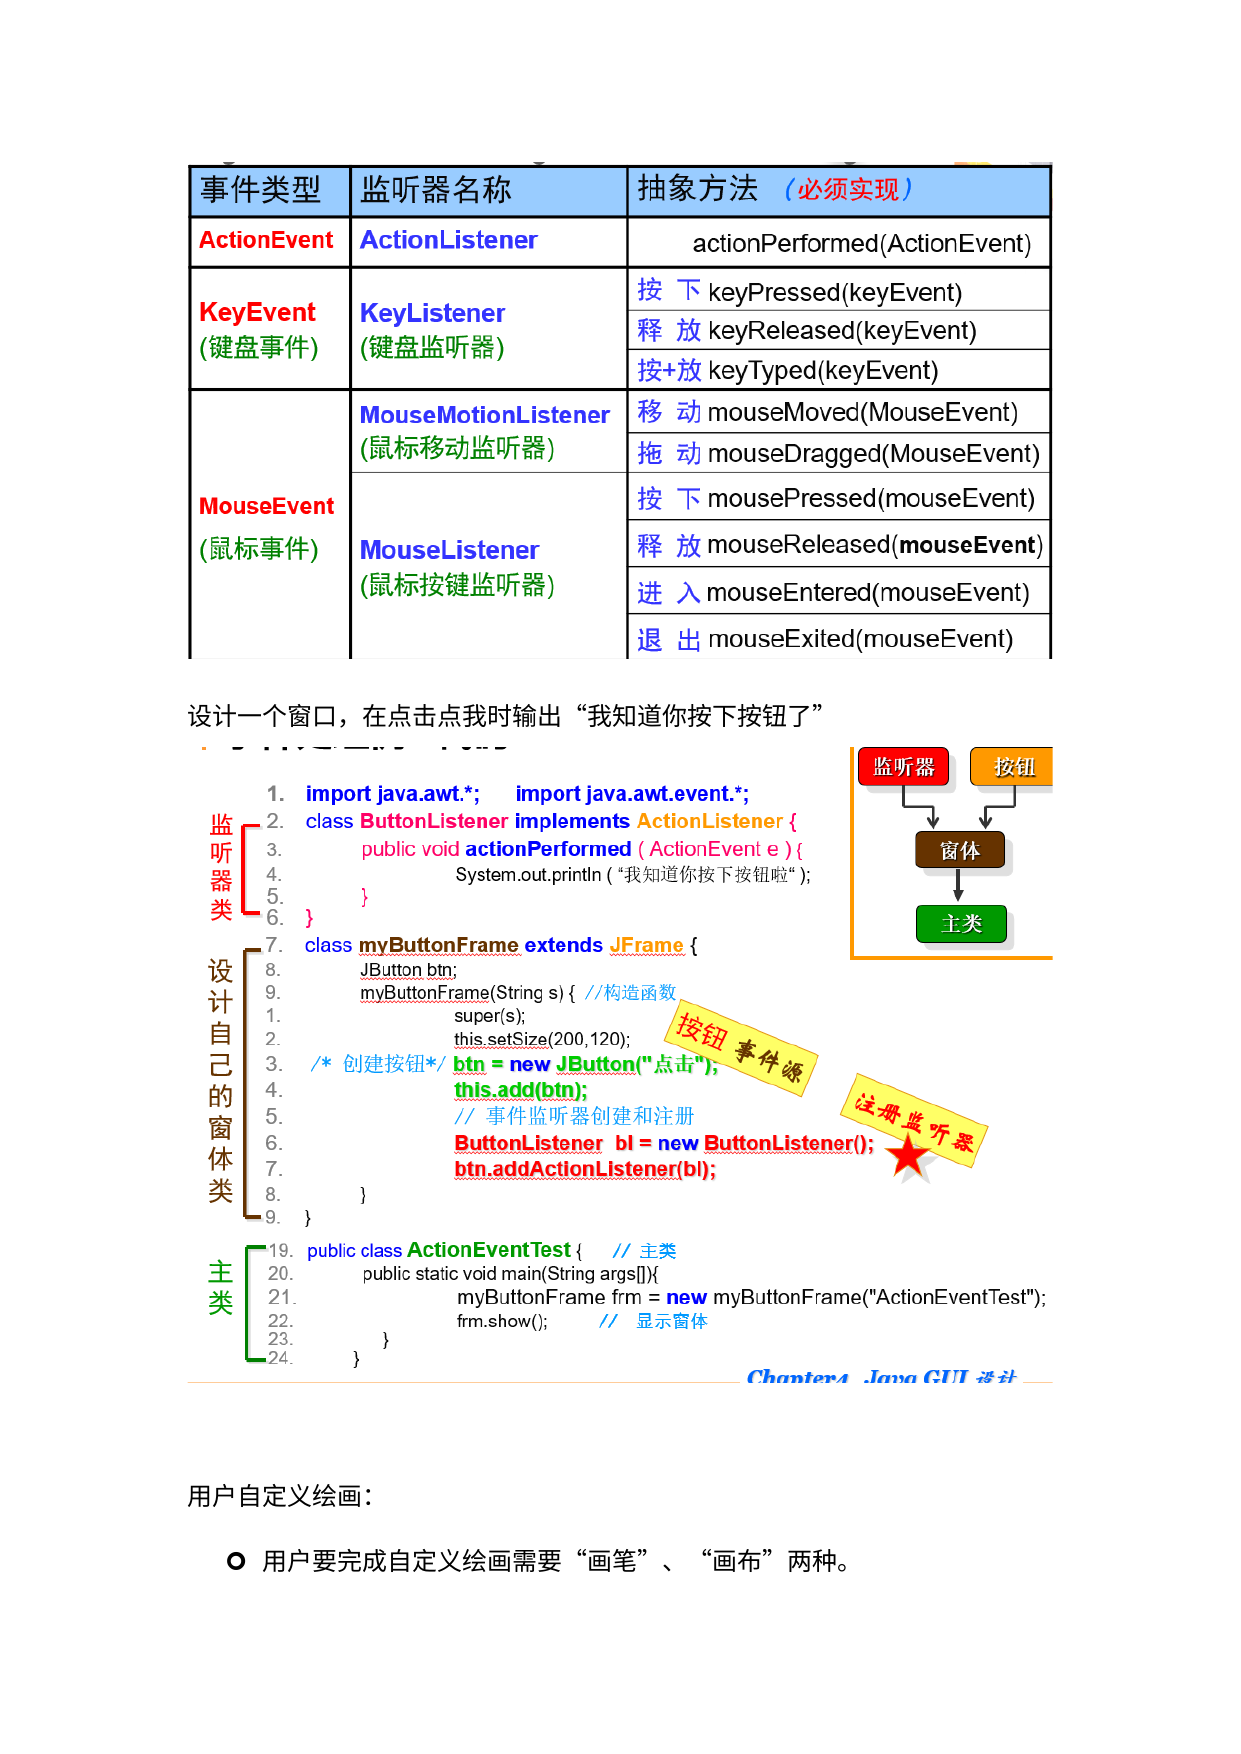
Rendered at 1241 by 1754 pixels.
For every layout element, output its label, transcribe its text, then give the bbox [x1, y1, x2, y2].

text 设计一个窗口，在点击点我时输出“我知道你按下按钮了” [187, 682, 1053, 747]
picture [187, 162, 1053, 659]
picture [187, 747, 1053, 1383]
list 用户要完成自定义绘画需要“画笔”、“画布”两种。 [225, 1527, 1053, 1592]
text 用户自定义绘画： [187, 1462, 1053, 1527]
